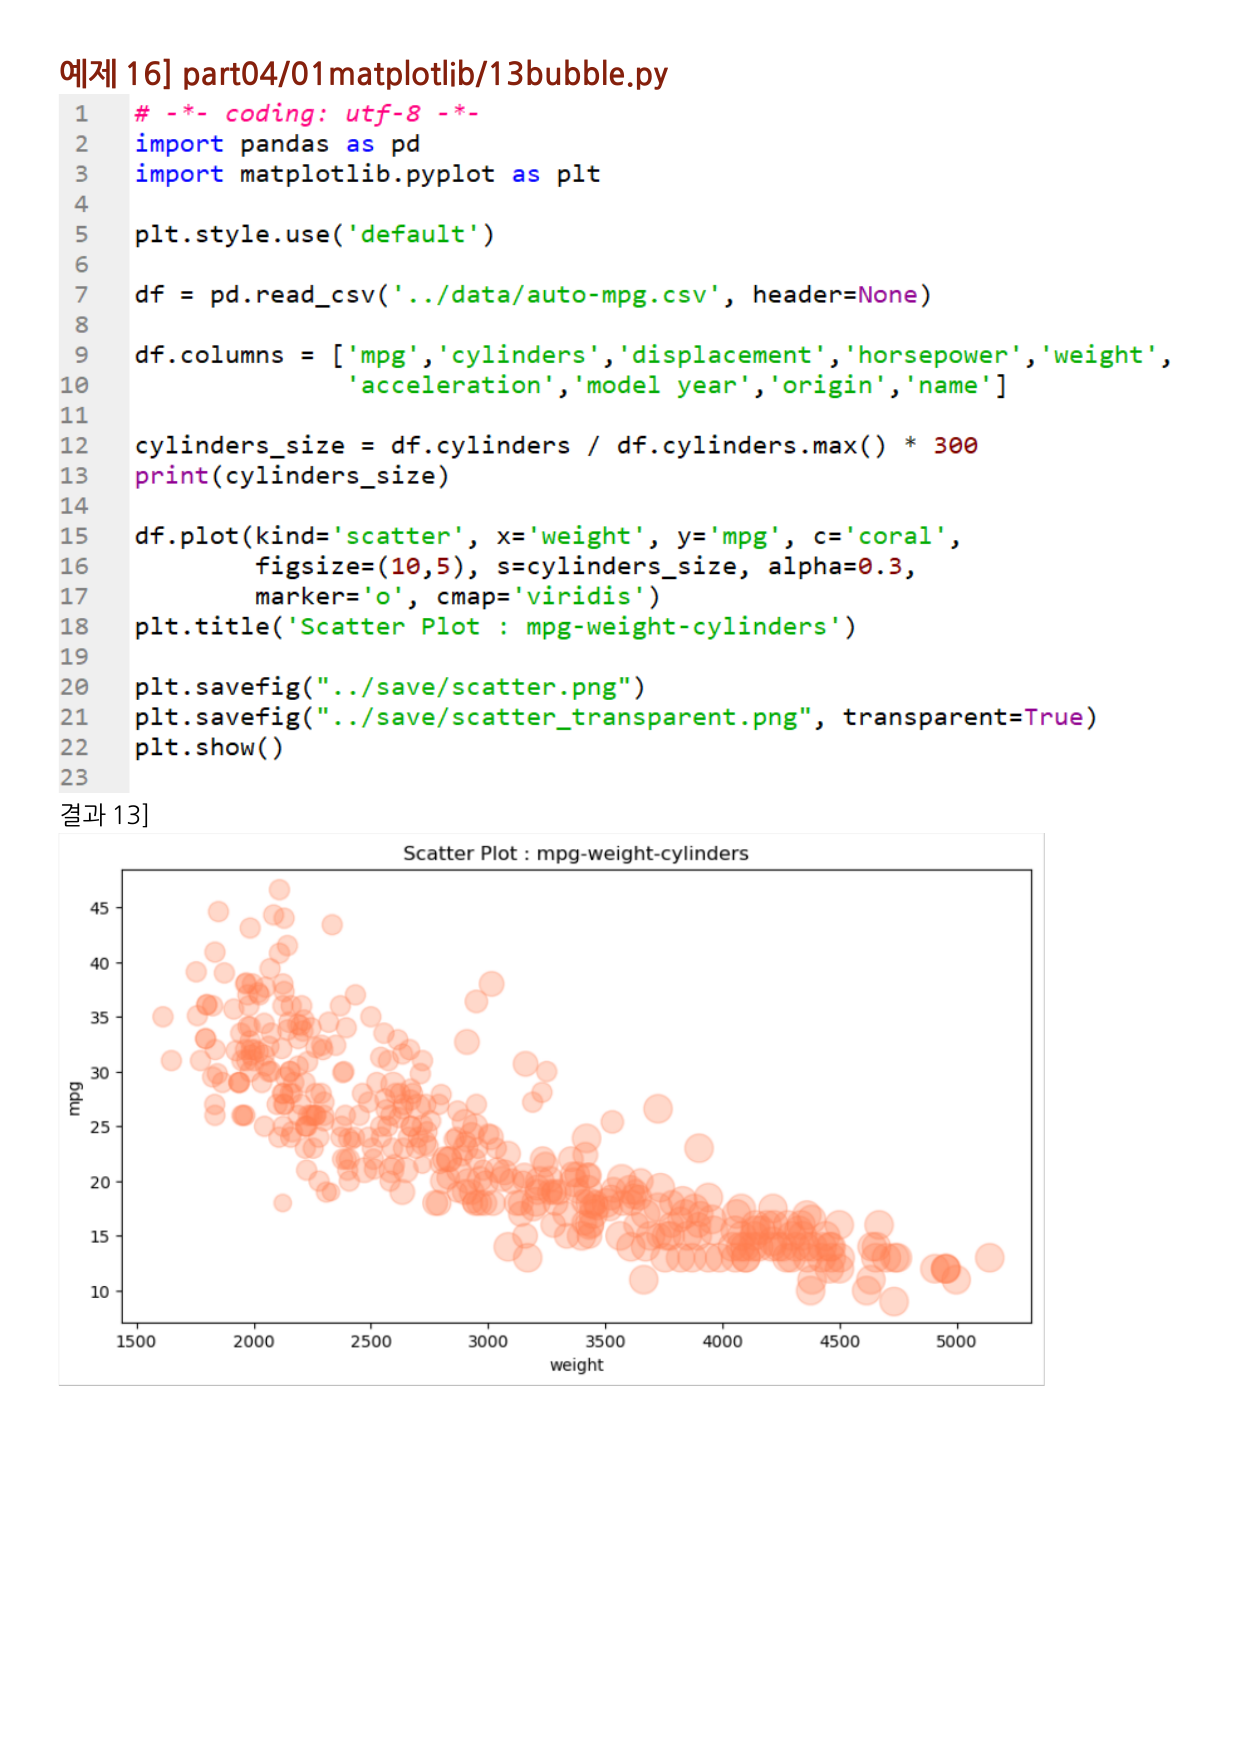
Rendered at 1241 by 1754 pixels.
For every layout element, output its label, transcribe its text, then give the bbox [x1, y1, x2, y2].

text 결과13] [59, 797, 1181, 828]
picture [58, 833, 1045, 1386]
subtitle 예제16] part04/01matplotlib/13bubble.py [59, 59, 1181, 90]
picture [58, 94, 1182, 793]
